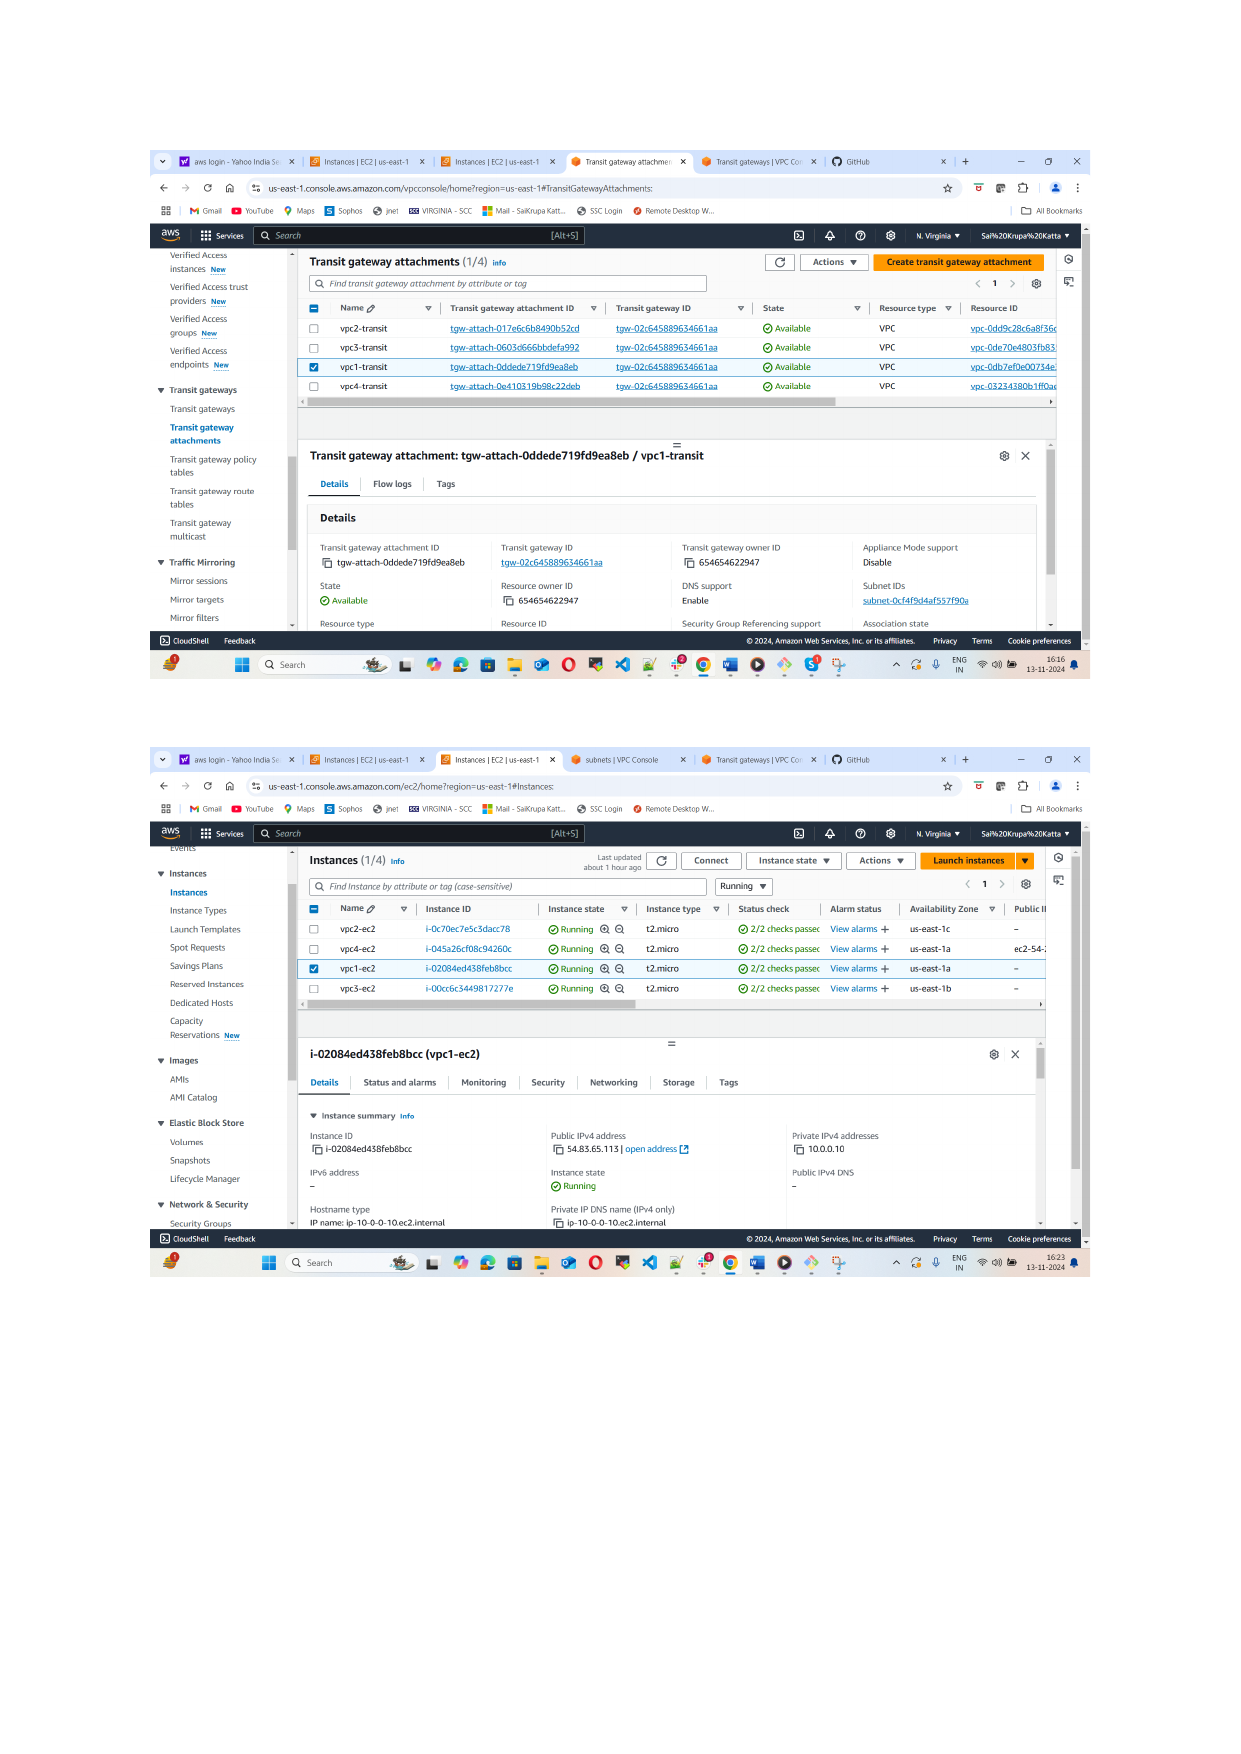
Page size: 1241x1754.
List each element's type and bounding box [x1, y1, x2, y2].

picture [150, 150, 1091, 679]
picture [150, 747, 1091, 1277]
